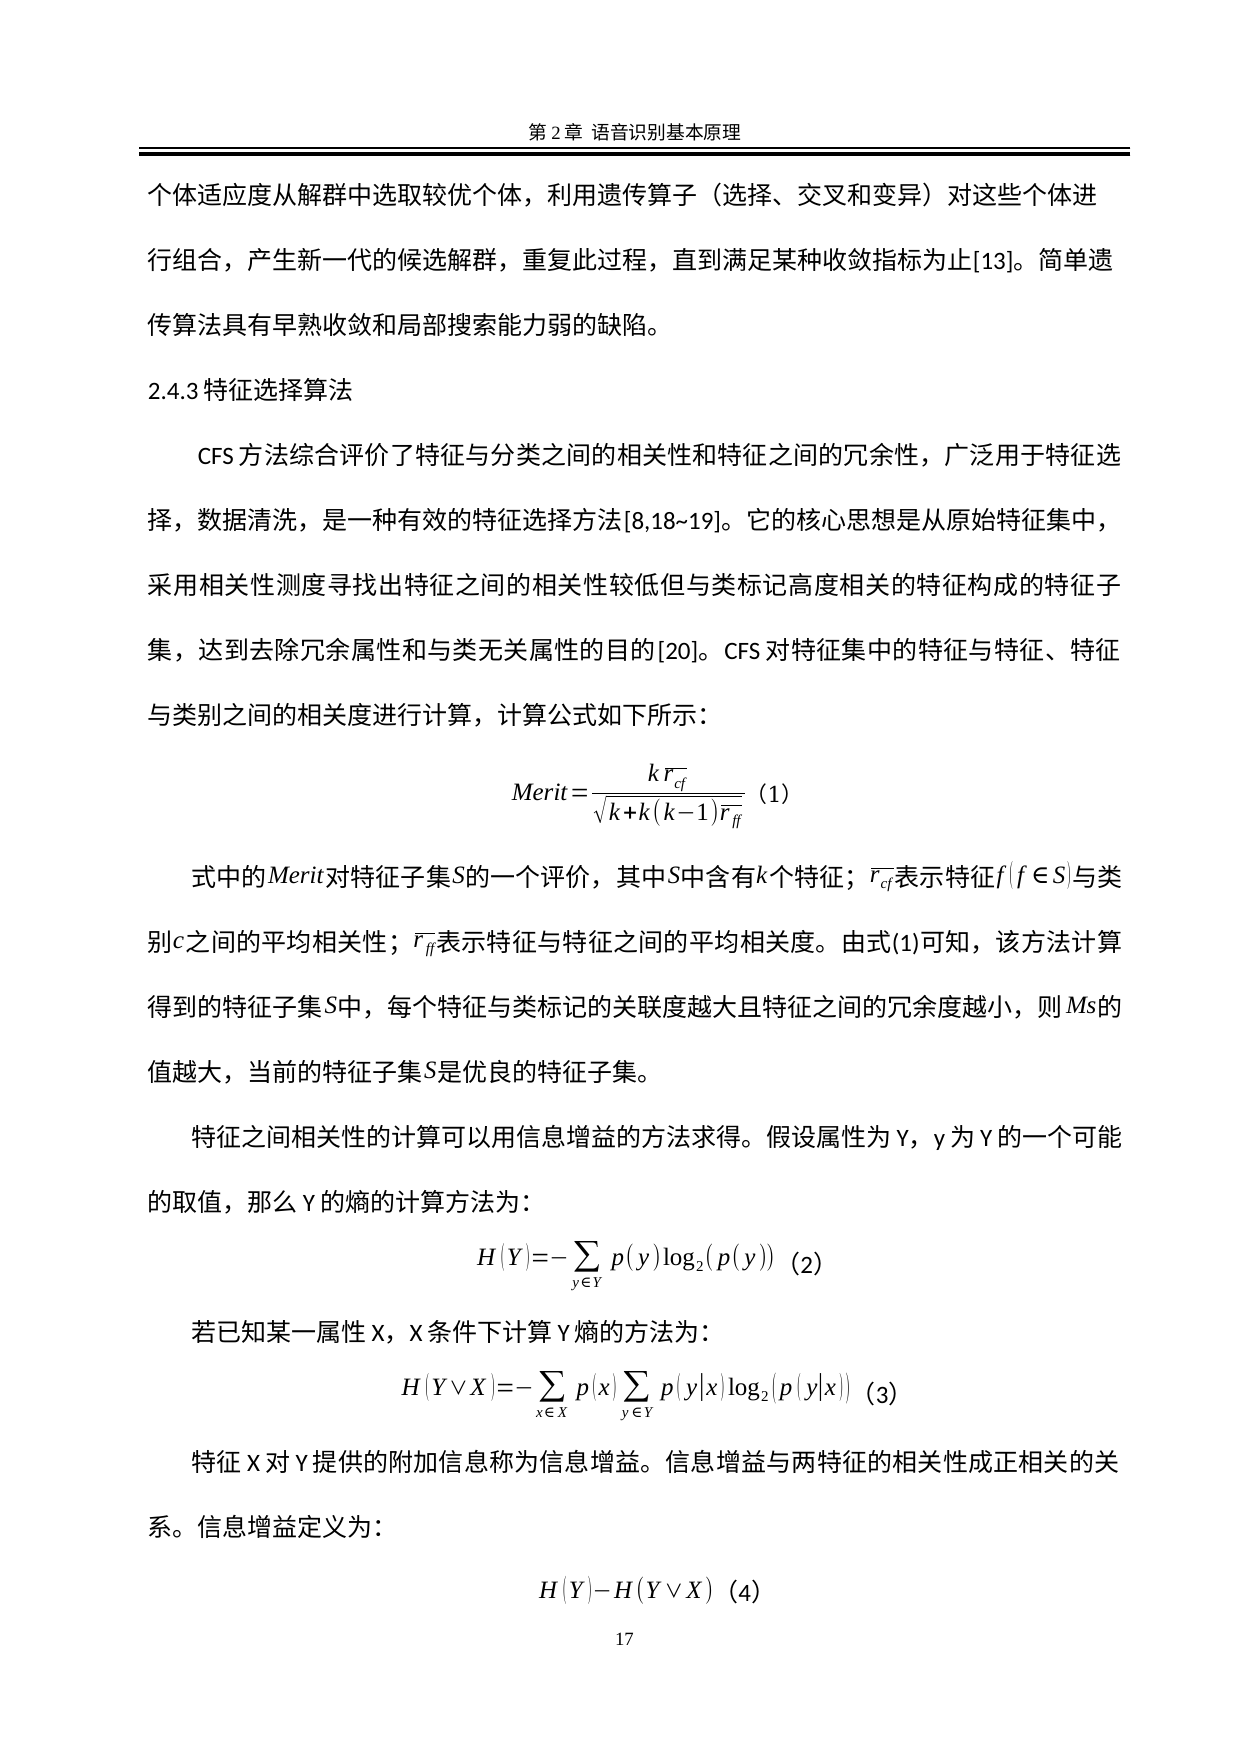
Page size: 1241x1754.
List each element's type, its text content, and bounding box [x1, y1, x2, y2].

text CFS方法综合评价了特征与分类之间的相关性和特征之间的冗余性，广泛用于特征选择，数据清洗，是一种有效的特征选择方法[8,18~19]。它的核心思想是从原始特征集中，采用相关性测度寻找出特征之间的相关性较低但与类标记高度相关的特征构成的特征子集，达到去除冗余属性和与类无关属性的目的[20]。CFS对特征集中的特征与特征、特征与类别之间的相关度进行计算，计算公式如下所示： [148, 421, 1122, 746]
text 若已知某一属性X，X条件下计算Y熵的方法为： [148, 1298, 1122, 1363]
text 特征之间相关性的计算可以用信息增益的方法求得。假设属性为Y，y为Y的一个可能的取值，那么Y的熵的计算方法为： [148, 1103, 1122, 1233]
text （1） [148, 746, 1122, 843]
text 2.4.3特征选择算法 [148, 356, 1122, 421]
text 式中的对特征子集的一个评价，其中中含有个特征；表示特征与类别之间的平均相关性；表示特征与特征之间的平均相关度。由式(1)可知，该方法计算得到的特征子集中，每个特征与类标记的关联度越大且特征之间的冗余度越小，则的值越大，当前的特征子集是优良的特征子集。 [148, 843, 1122, 1103]
text （2） [148, 1233, 1122, 1298]
text （4） [148, 1558, 1122, 1623]
text （3） [148, 1363, 1122, 1428]
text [148, 161, 1122, 356]
text 特征X对Y提供的附加信息称为信息增益。信息增益与两特征的相关性成正相关的关系。信息增益定义为： [148, 1428, 1122, 1558]
